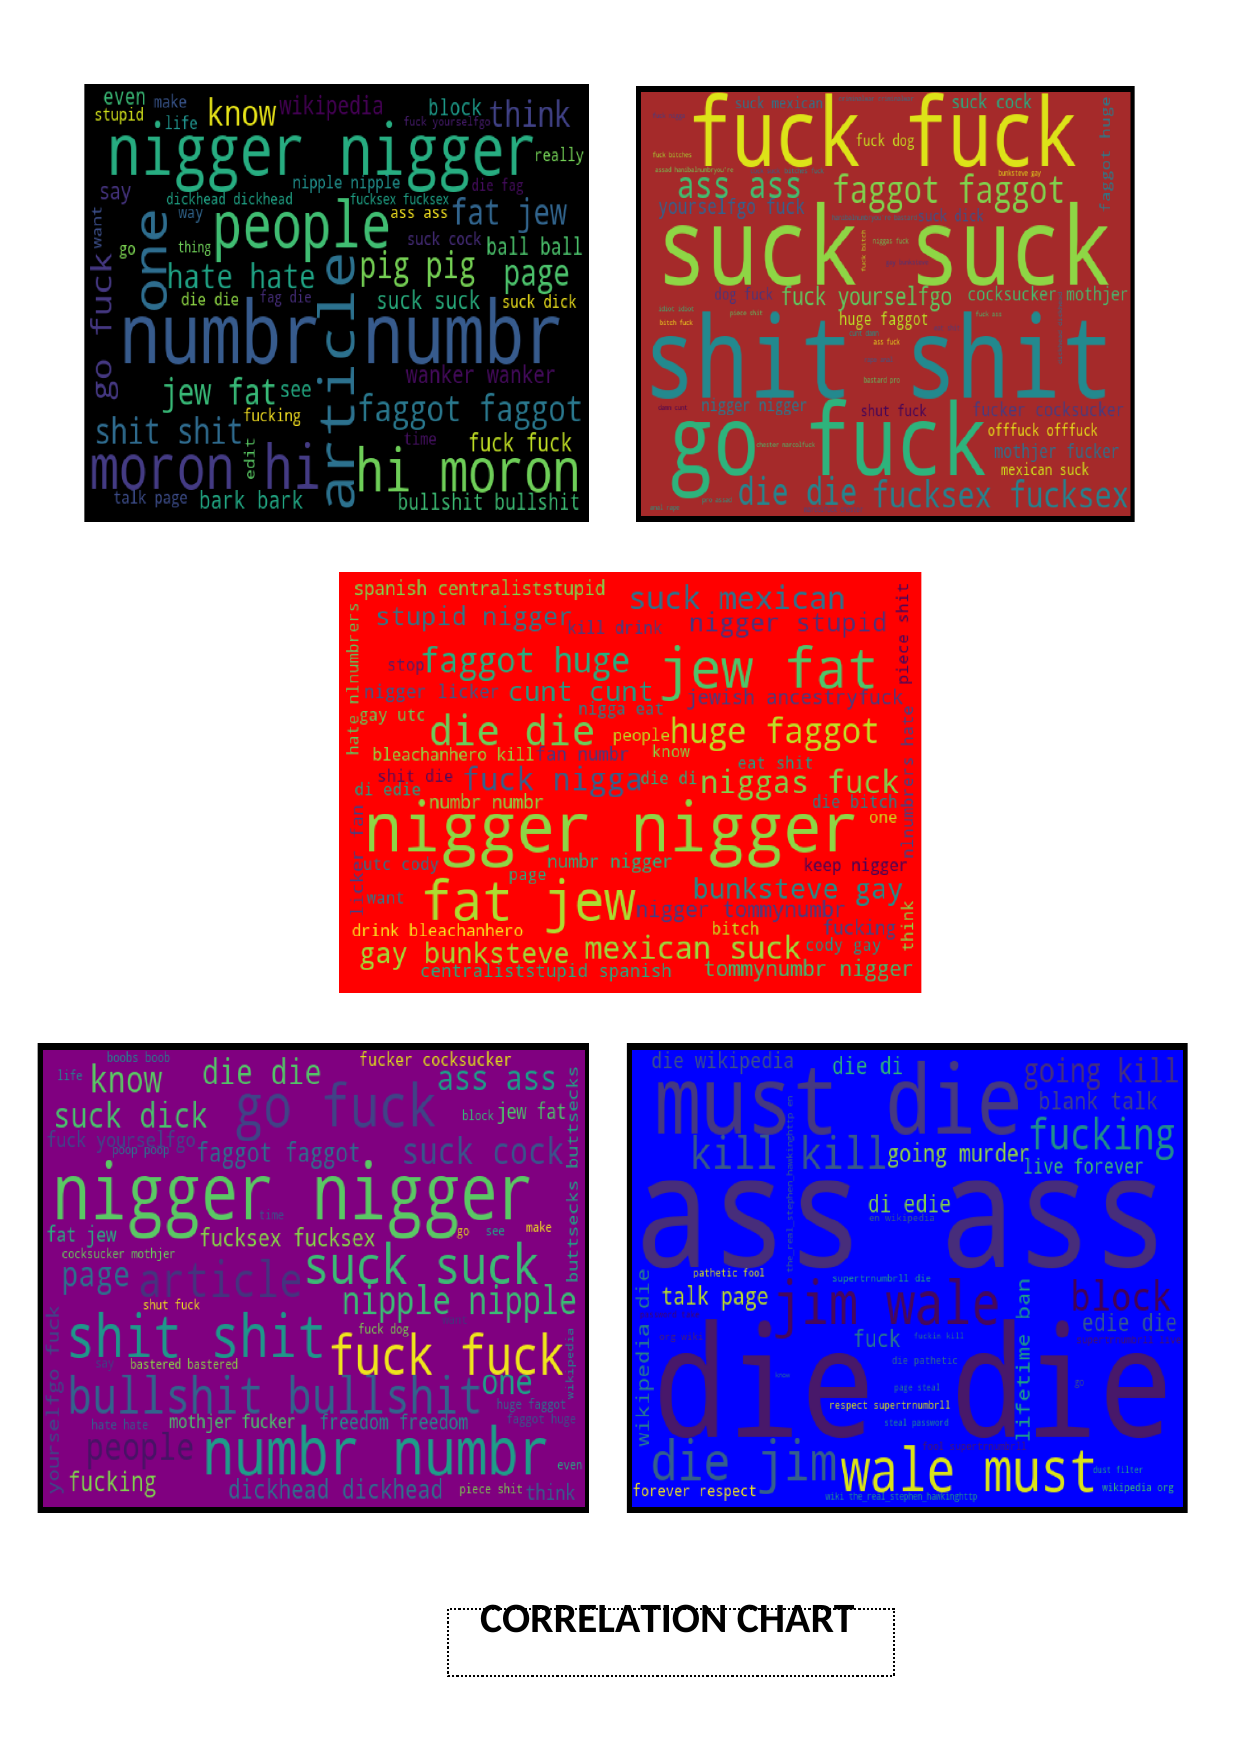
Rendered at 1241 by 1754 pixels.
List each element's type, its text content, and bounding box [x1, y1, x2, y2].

picture [84, 84, 589, 522]
picture [636, 86, 1135, 522]
picture [37, 1043, 589, 1513]
text CORRELATION CHART [84, 1592, 1191, 1643]
picture [339, 572, 922, 993]
picture [626, 1043, 1188, 1513]
